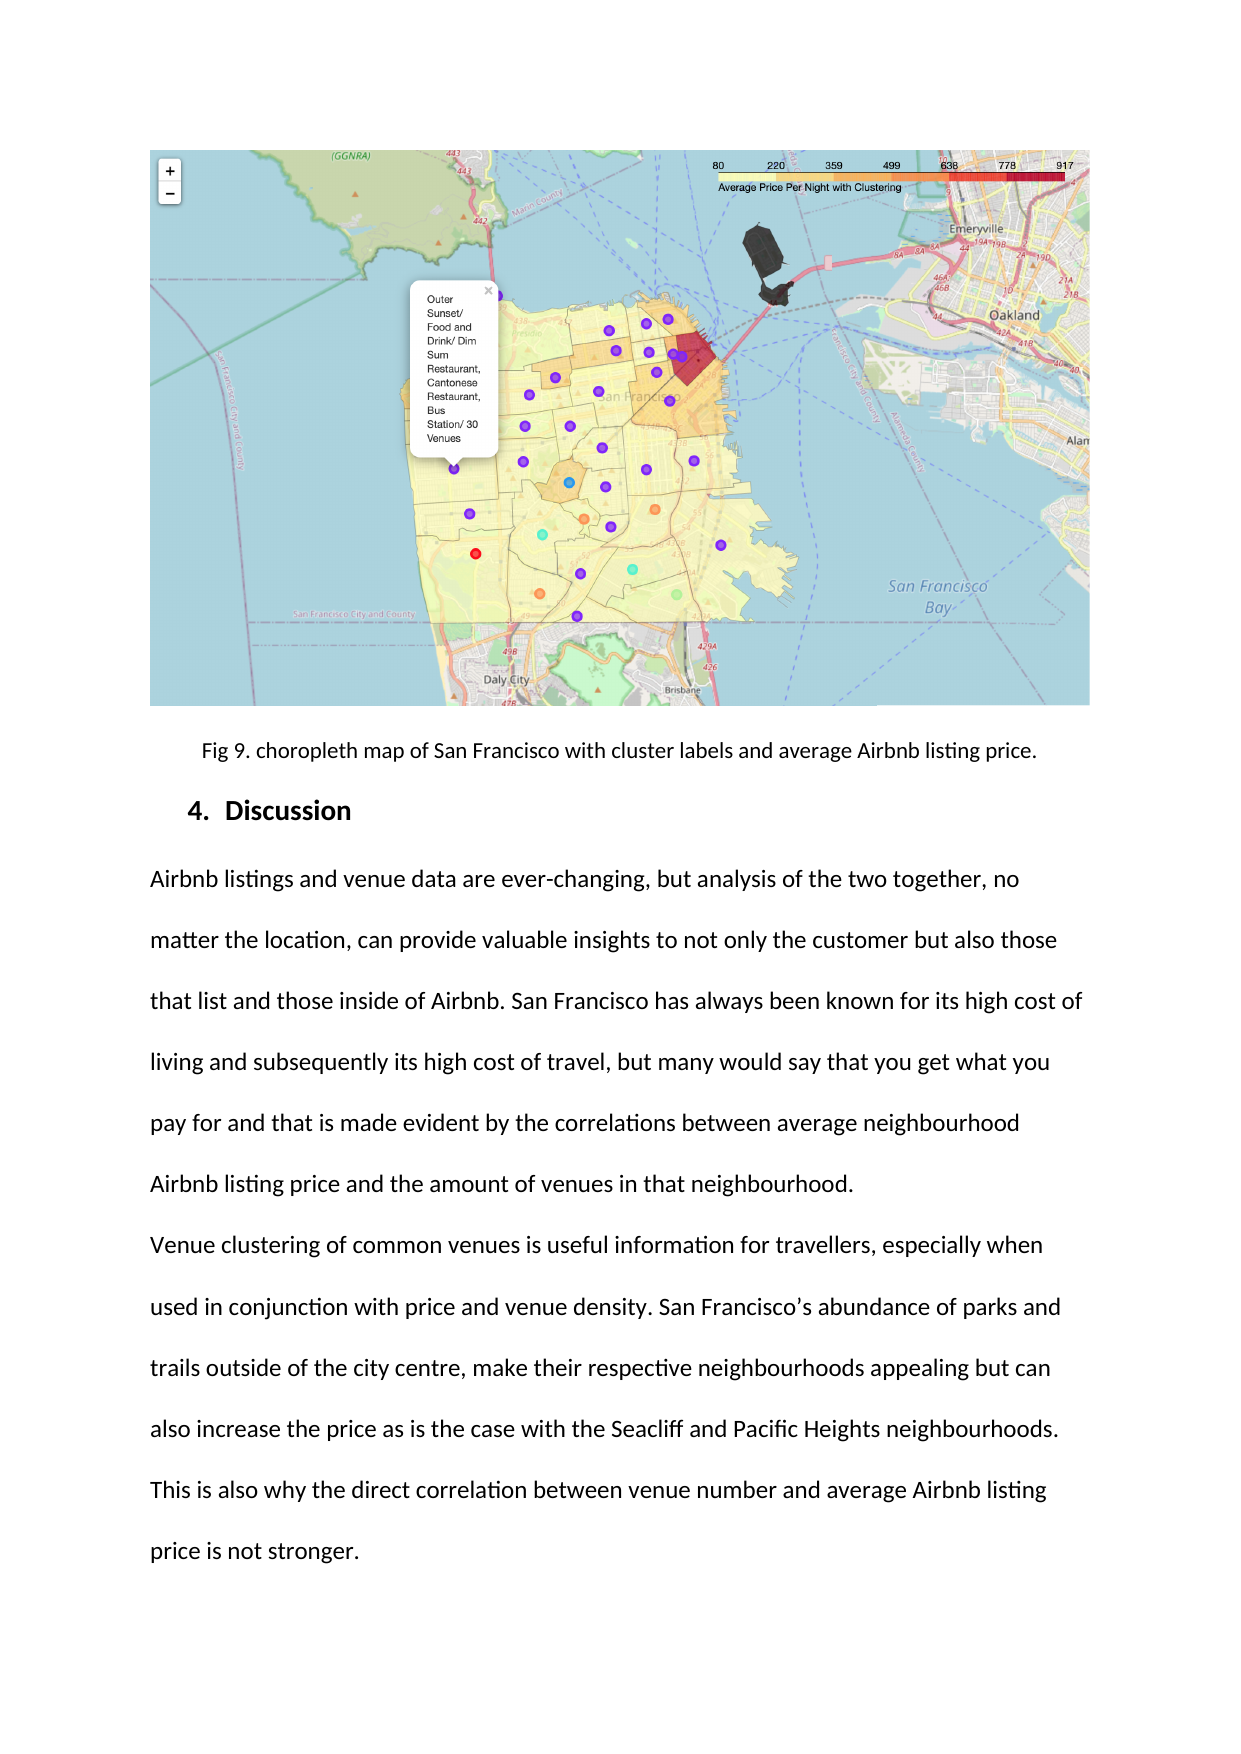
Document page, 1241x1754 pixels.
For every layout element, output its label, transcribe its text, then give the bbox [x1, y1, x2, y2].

text Venue clustering of common venues is useful information for travellers, especially when used in conjunction with price and venue density. San Francisco’s abundance of parks and trails outside of the city centre, make their respective neighbourhoods appealing but can also increase the price as is the case with the Seacliff and Pacific Heights neighbourhoods. This is also why the direct correlation between venue number and average Airbnb listing price is not stronger. [150, 1230, 1090, 1565]
list Discussion [187, 792, 1090, 828]
text Fig 9. choropleth map of San Francisco with cluster labels and average Airbnb listing price. [150, 736, 1090, 764]
picture [150, 150, 1090, 706]
text Airbnb listings and venue data are ever-changing, but analysis of the two together, no matter the location, can provide valuable insights to not only the customer but also those that list and those inside of Airbnb. San Francisco has always been known for its high cost of living and subsequently its high cost of travel, but many would say that you get what you pay for and that is made evident by the correlations between average neighbourhood Airbnb listing price and the amount of venues in that neighbourhood. [150, 863, 1090, 1199]
